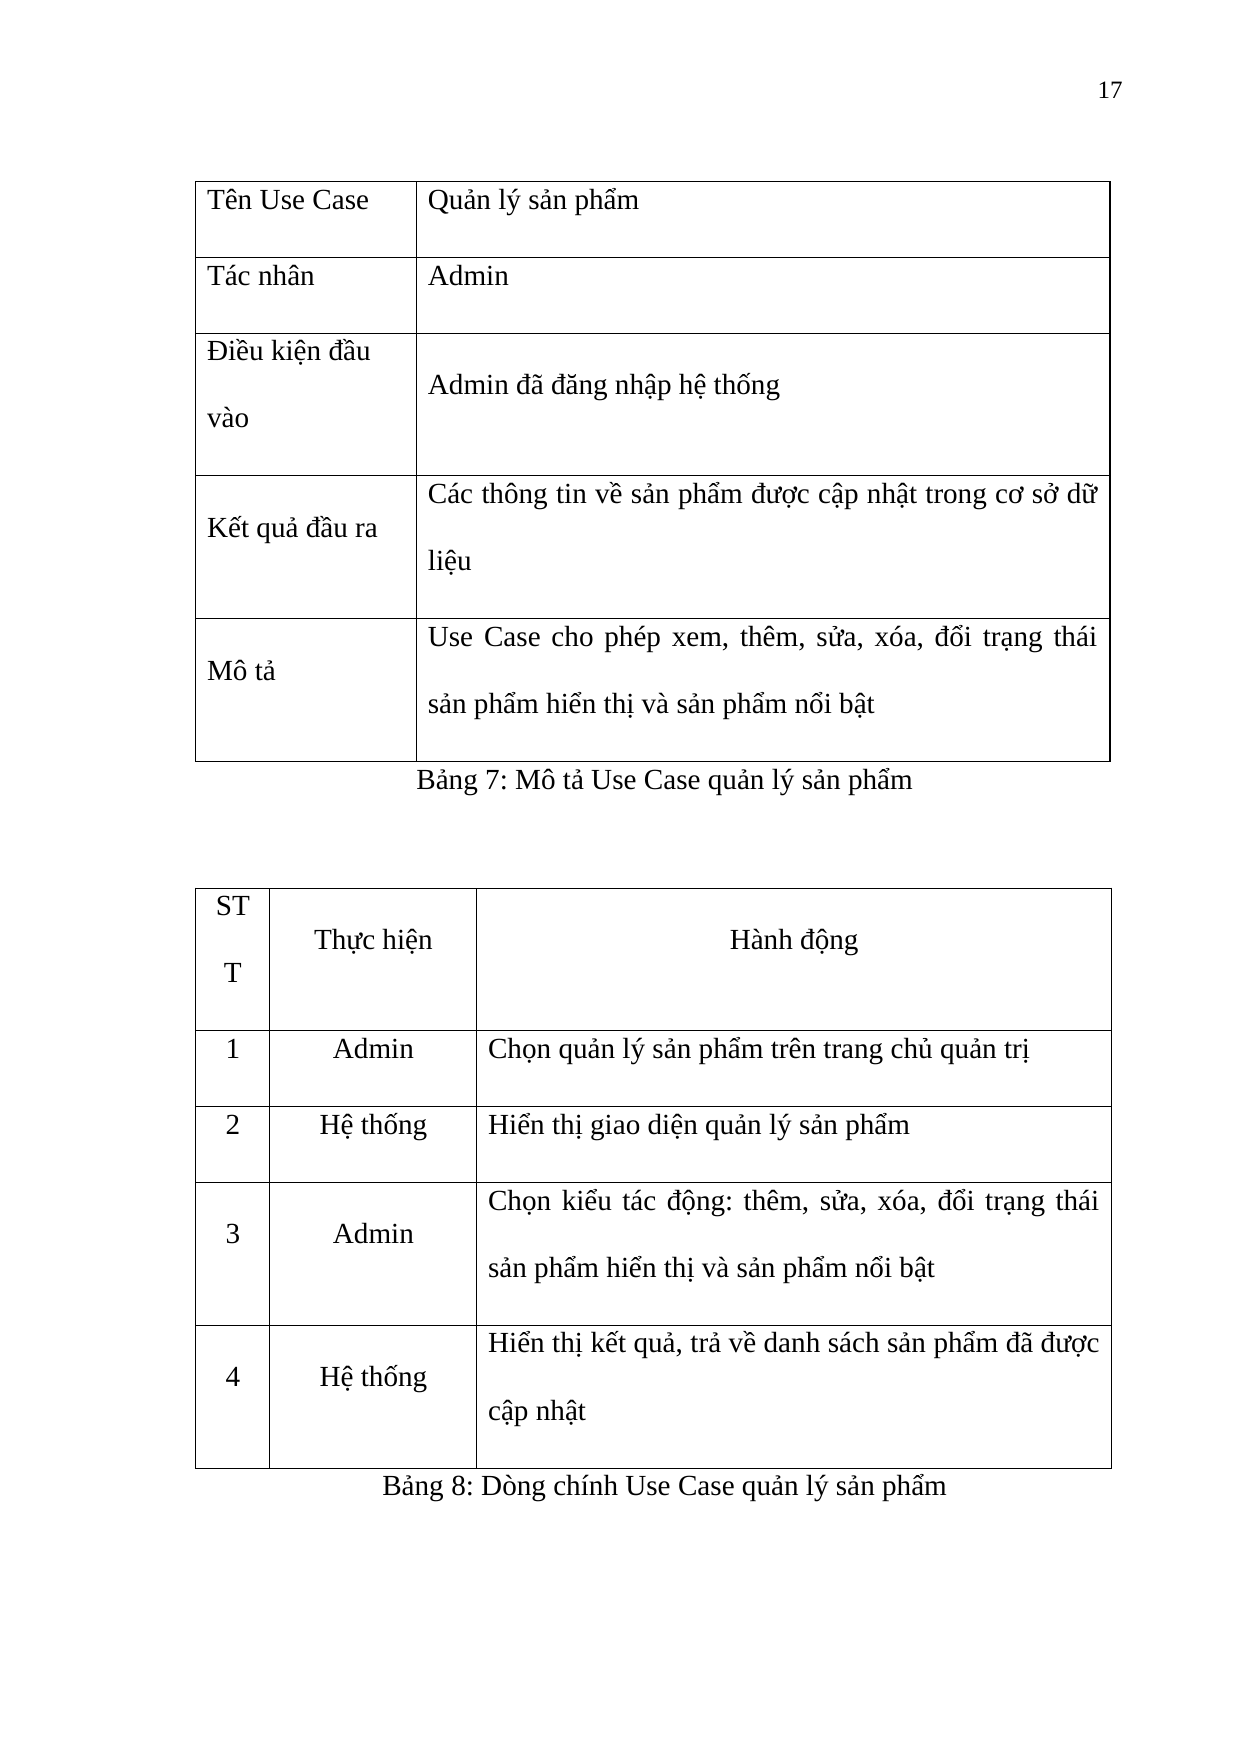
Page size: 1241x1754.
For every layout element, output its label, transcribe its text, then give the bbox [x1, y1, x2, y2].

table_header Hành động [477, 889, 1111, 1030]
table_header Quản lý sản phẩm [417, 182, 1109, 257]
table_cell Hệ thống [270, 1107, 476, 1182]
table_cell Admin đã đăng nhập hệ thống [417, 334, 1109, 475]
table_cell 3 [196, 1183, 269, 1324]
table_cell Kết quả đầu ra [196, 476, 416, 618]
table_cell 4 [196, 1326, 269, 1467]
table_cell Các thông tin về sản phẩm được cập nhật trong cơ sở dữ liệu [417, 476, 1109, 618]
table_cell Admin [270, 1031, 476, 1106]
text Bảng 8: Dòng chính Use Case quản lý sản phẩm [207, 1468, 1122, 1502]
table_header Thực hiện [270, 889, 476, 1030]
table_cell Hiển thị kết quả, trả về danh sách sản phẩm đã được cập nhật [477, 1326, 1111, 1467]
table_cell Hệ thống [270, 1326, 476, 1467]
table_cell Hiển thị giao diện quản lý sản phẩm [477, 1107, 1111, 1182]
table_cell 1 [196, 1031, 269, 1106]
table_cell Admin [270, 1183, 476, 1324]
table_cell Admin [417, 258, 1109, 332]
table_cell Tác nhân [196, 258, 416, 332]
table_cell Điều kiện đầu vào [196, 334, 416, 475]
table_cell 2 [196, 1107, 269, 1182]
table_header STT [196, 889, 269, 1030]
table_cell Chọn quản lý sản phẩm trên trang chủ quản trị [477, 1031, 1111, 1106]
table_cell Mô tả [196, 619, 416, 761]
table_cell Use Case cho phép xem, thêm, sửa, xóa, đổi trạng thái sản phẩm hiển thị và sản phẩm nổi bật [417, 619, 1109, 761]
text Bảng 7: Mô tả Use Case quản lý sản phẩm [207, 762, 1122, 795]
table_header Tên Use Case [196, 182, 416, 257]
table_cell Chọn kiểu tác động: thêm, sửa, xóa, đổi trạng thái sản phẩm hiển thị và sản phẩm nổi bật [477, 1183, 1111, 1324]
